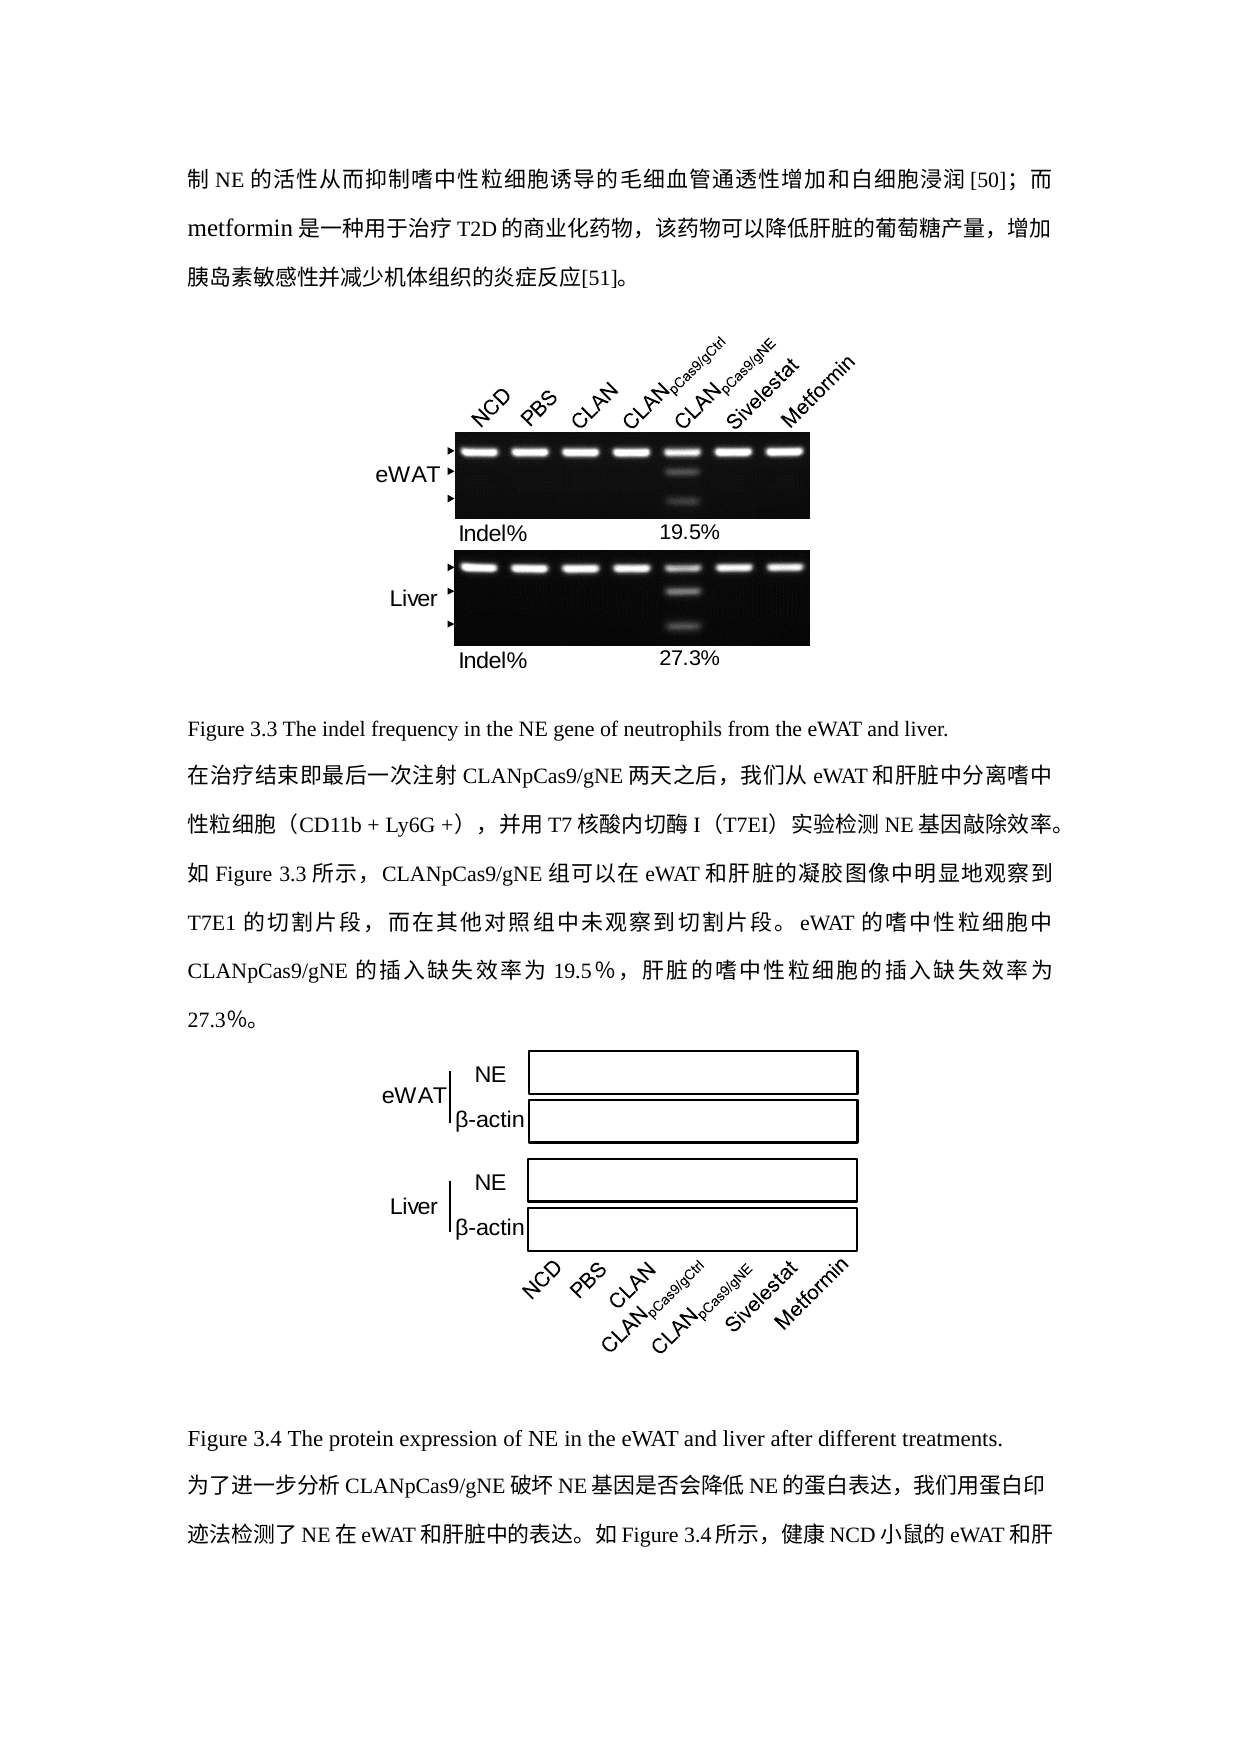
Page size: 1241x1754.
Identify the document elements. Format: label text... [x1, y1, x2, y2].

text Figure 3.3 The indel frequency in the NE gene of neutrophils from the eWAT and liver. [187, 713, 1053, 745]
text Figure 3.4 The protein expression of NE in the eWAT and liver after different treatments. [187, 1422, 1053, 1455]
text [187, 162, 1053, 292]
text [187, 1468, 1053, 1549]
text 在治疗结束即最后一次注射CLANpCas9/gNE两天之后，我们从eWAT和肝脏中分离嗜中性粒细胞（CD11b + Ly6G +），并用T7核酸内切酶I（T7EI）实验检测NE基因敲除效率。如Figure 3.3所示，CLANpCas9/gNE组可以在eWAT和肝脏的凝胶图像中明显地观察到T7E1的切割片段，而在其他对照组中未观察到切割片段。eWAT的嗜中性粒细胞中CLANpCas9/gNE的插入缺失效率为19.5％，肝脏的嗜中性粒细胞的插入缺失效率为27.3％。 [187, 758, 1053, 1034]
